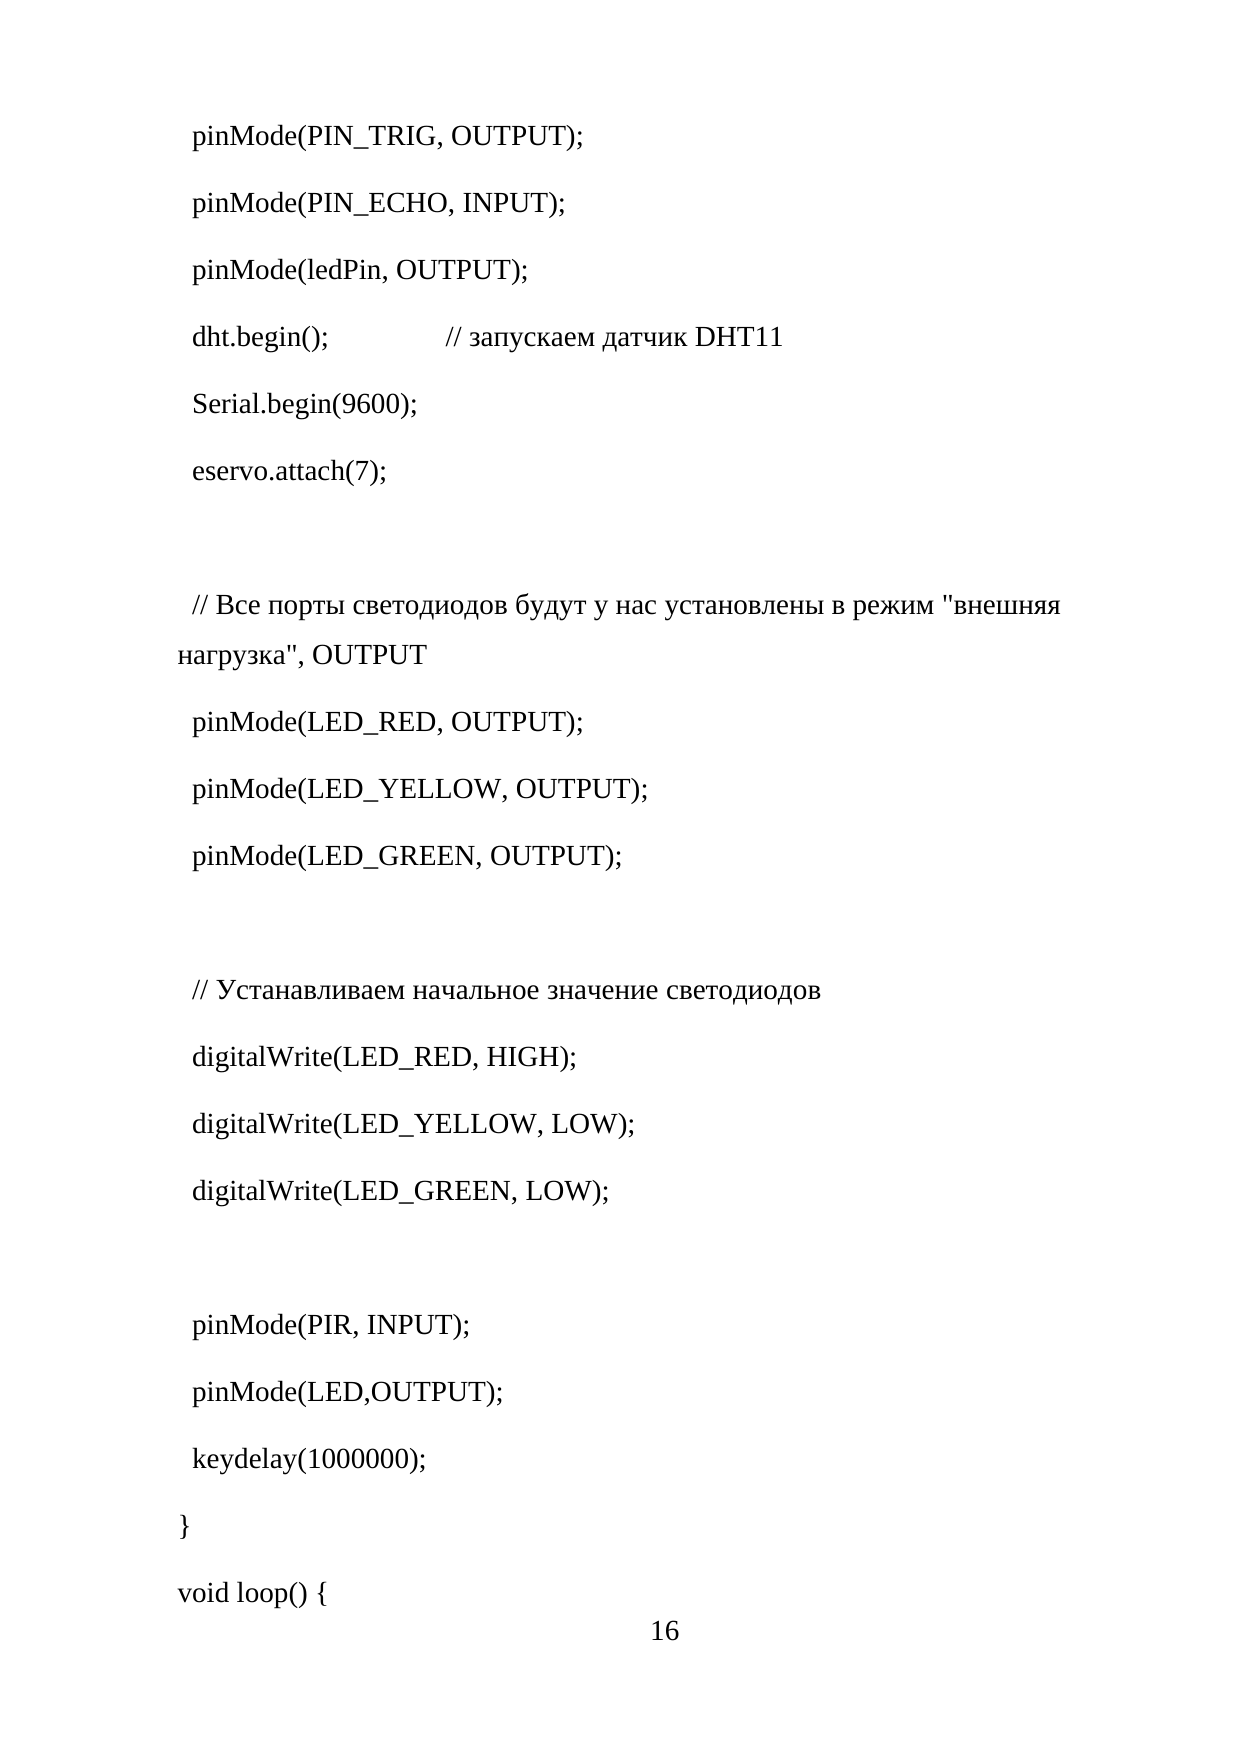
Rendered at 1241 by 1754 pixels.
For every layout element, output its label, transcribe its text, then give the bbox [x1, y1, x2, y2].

text dht.begin(); // запускаем датчик DHT11 [177, 319, 1152, 353]
text pinMode(ledPin, OUTPUT); [177, 252, 1152, 286]
text pinMode(PIR, INPUT); [177, 1307, 1152, 1341]
text digitalWrite(LED_YELLOW, LOW); [177, 1106, 1152, 1140]
text pinMode(PIN_TRIG, OUTPUT); [177, 118, 1152, 152]
text pinMode(LED_GREEN, OUTPUT); [177, 838, 1152, 872]
text eservo.attach(7); [177, 453, 1152, 487]
text pinMode(LED_RED, OUTPUT); [177, 704, 1152, 738]
text digitalWrite(LED_RED, HIGH); [177, 1039, 1152, 1073]
text digitalWrite(LED_GREEN, LOW); [177, 1173, 1152, 1207]
text } [177, 1508, 1152, 1542]
text pinMode(PIN_ECHO, INPUT); [177, 185, 1152, 219]
text // Устанавливаем начальное значение светодиодов [177, 972, 1152, 1006]
text Serial.begin(9600); [177, 386, 1152, 419]
text pinMode(LED_YELLOW, OUTPUT); [177, 771, 1152, 805]
text // Все порты светодиодов будут у нас установлены в режим "внешняя нагрузка", OUTPUT [177, 587, 1152, 671]
text keydelay(1000000); [177, 1441, 1152, 1474]
text pinMode(LED,OUTPUT); [177, 1374, 1152, 1408]
text void loop() { [177, 1575, 1152, 1608]
